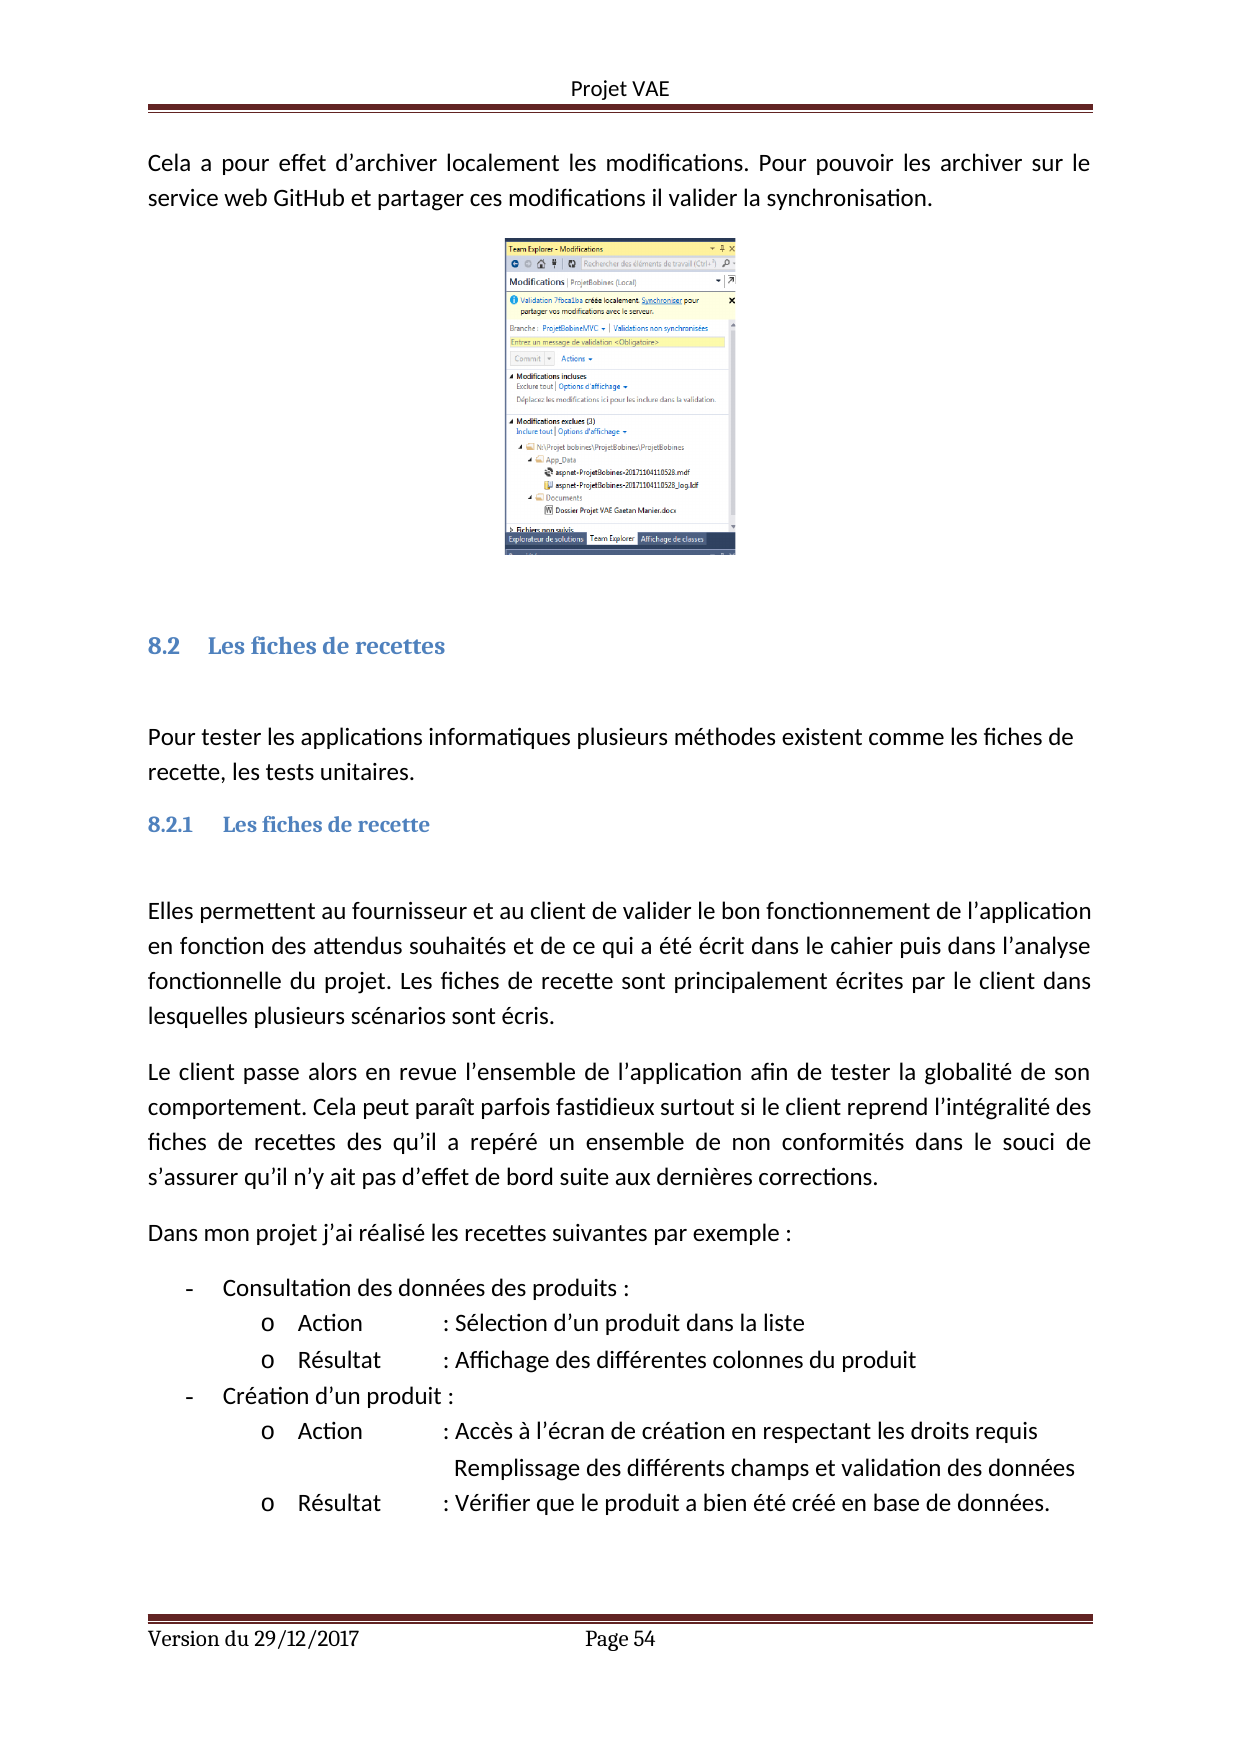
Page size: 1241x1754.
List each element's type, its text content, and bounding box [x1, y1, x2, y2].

list Résultat : Affichage des différentes colonnes du produit [260, 1344, 1093, 1376]
text Dans mon projet j’ai réalisé les recettes suivantes par exemple : [148, 1217, 1093, 1247]
text Le client passe alors en revue l’ensemble de l’application afin de tester la globalité de son comportement. Cela peut paraît parfois fastidieux surtout si le client reprend l’intégralité des fiches de recettes des qu’il a repéré un ensemble de non conformités dans le souci de s’assurer qu’il n’y ait pas d’effet de bord suite aux dernières corrections. [148, 1056, 1093, 1191]
list Action : Accès à l’écran de création en respectant les droits requis [260, 1416, 1093, 1447]
list Résultat : Vérifier que le produit a bien été créé en base de données. [260, 1487, 1093, 1519]
list Remplissage des différents champs et validation des données [443, 1452, 1093, 1482]
subtitle Les fiches de recettes [148, 632, 1093, 661]
text Pour tester les applications informatiques plusieurs méthodes existent comme les fiches de recette, les tests unitaires. [148, 721, 1093, 787]
text Cela a pour effet d’archiver localement les modifications. Pour pouvoir les archiver sur le service web GitHub et partager ces modifications il valider la synchronisation. [148, 148, 1093, 213]
picture [504, 238, 736, 555]
list Consultation des données des produits : [185, 1273, 1093, 1303]
list Action : Sélection d’un produit dans la liste [260, 1308, 1093, 1339]
list Création d’un produit : [185, 1381, 1093, 1411]
subtitle Les fiches de recette [148, 812, 1093, 838]
text Elles permettent au fournisseur et au client de valider le bon fonctionnement de l’application en fonction des attendus souhaités et de ce qui a été écrit dans le cahier puis dans l’analyse fonctionnelle du projet. Les fiches de recette sont principalement écrites par le client dans lesquelles plusieurs scénarios sont écris. [148, 895, 1093, 1031]
